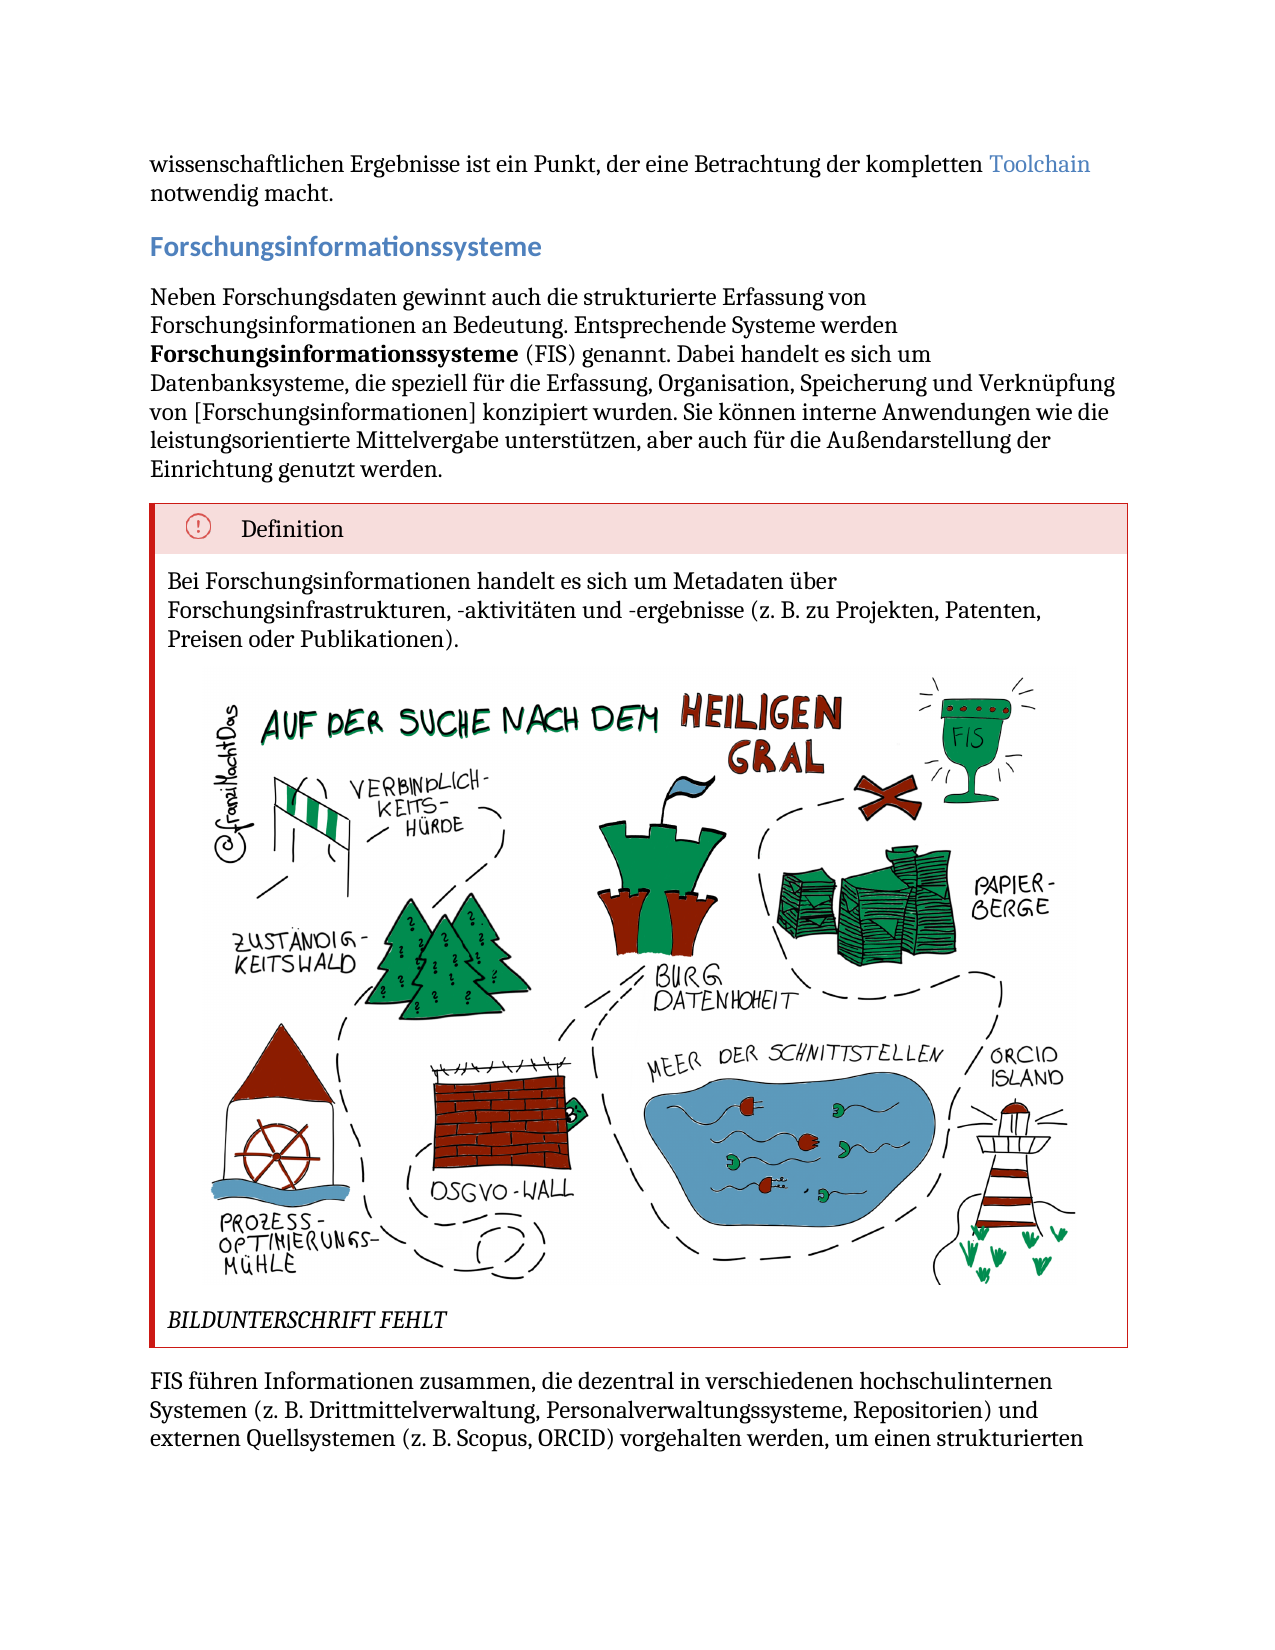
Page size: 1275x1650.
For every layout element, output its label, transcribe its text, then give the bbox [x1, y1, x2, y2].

picture [186, 513, 211, 539]
table_header BILDUNTERSCHRIFT FEHLT [155, 666, 1127, 1347]
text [150, 1367, 1125, 1453]
text Neben Forschungsdaten gewinnt auch die strukturierte Erfassung von Forschungsinformationen an Bedeutung. Entsprechende Systeme werden Forschungsinformationssysteme (FIS) genannt. Dabei handelt es sich um Datenbanksysteme, die speziell für die Erfassung, Organisation, Speicherung und Verknüpfung von [Forschungsinformationen] konzipiert wurden. Sie können interne Anwendungen wie die leistungsorientierte Mittelvergabe unterstützen, aber auch für die Außendarstellung der Einrichtung genutzt werden. [150, 283, 1125, 484]
table_cell Bei Forschungsinformationen handelt es sich um Metadaten über Forschungsinfrastrukturen, -aktivitäten und -ergebnisse (z. B. zu Projekten, Patenten, Preisen oder Publikationen). [155, 554, 1127, 666]
picture [202, 666, 1078, 1285]
subtitle Forschungsinformationssysteme [150, 228, 1125, 264]
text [150, 150, 1125, 207]
table_header Definition [155, 504, 1127, 554]
